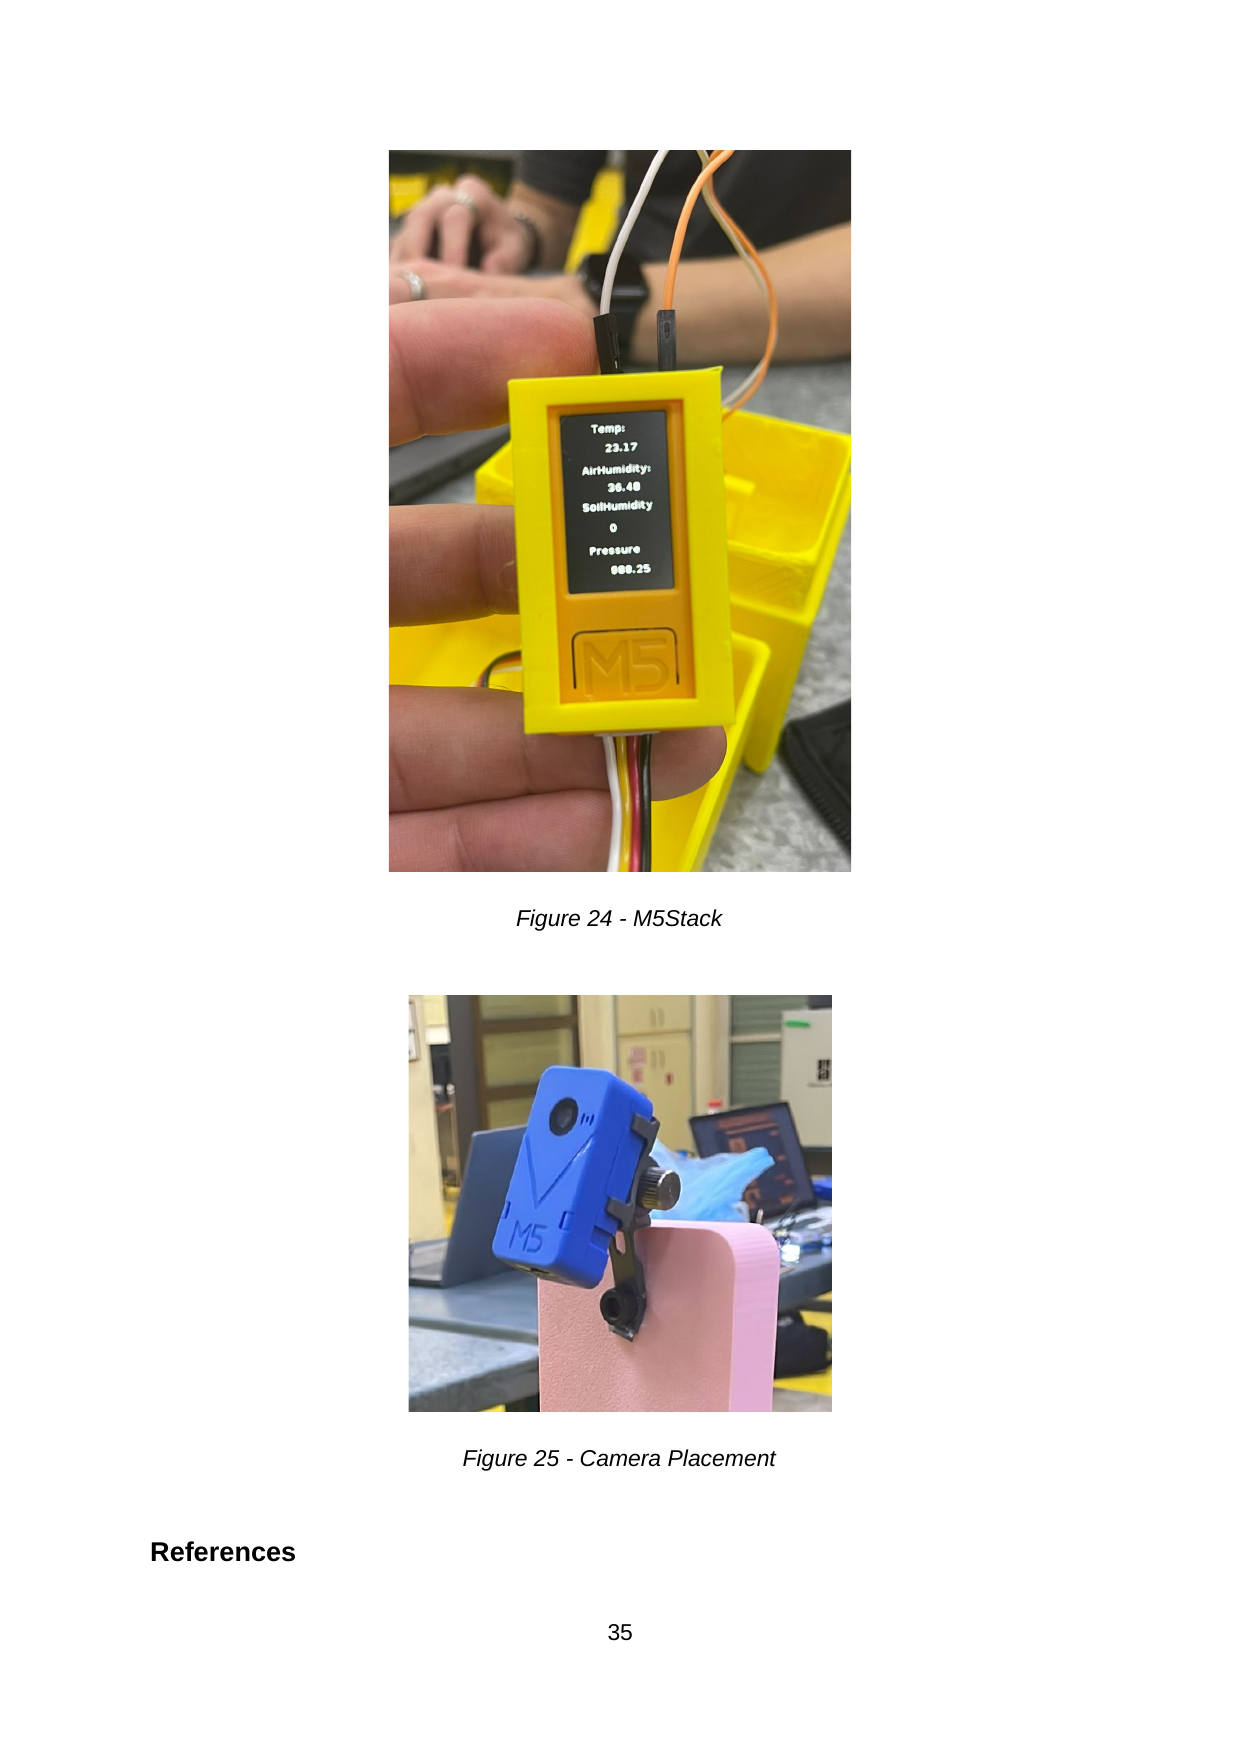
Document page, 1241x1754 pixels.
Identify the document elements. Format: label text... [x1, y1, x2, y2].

picture [388, 150, 852, 872]
text Figure 24 - M5Stack [150, 905, 1090, 932]
text Figure 25 - Camera Placement [150, 1445, 1090, 1472]
subtitle References [150, 1536, 1090, 1567]
picture [408, 995, 832, 1412]
